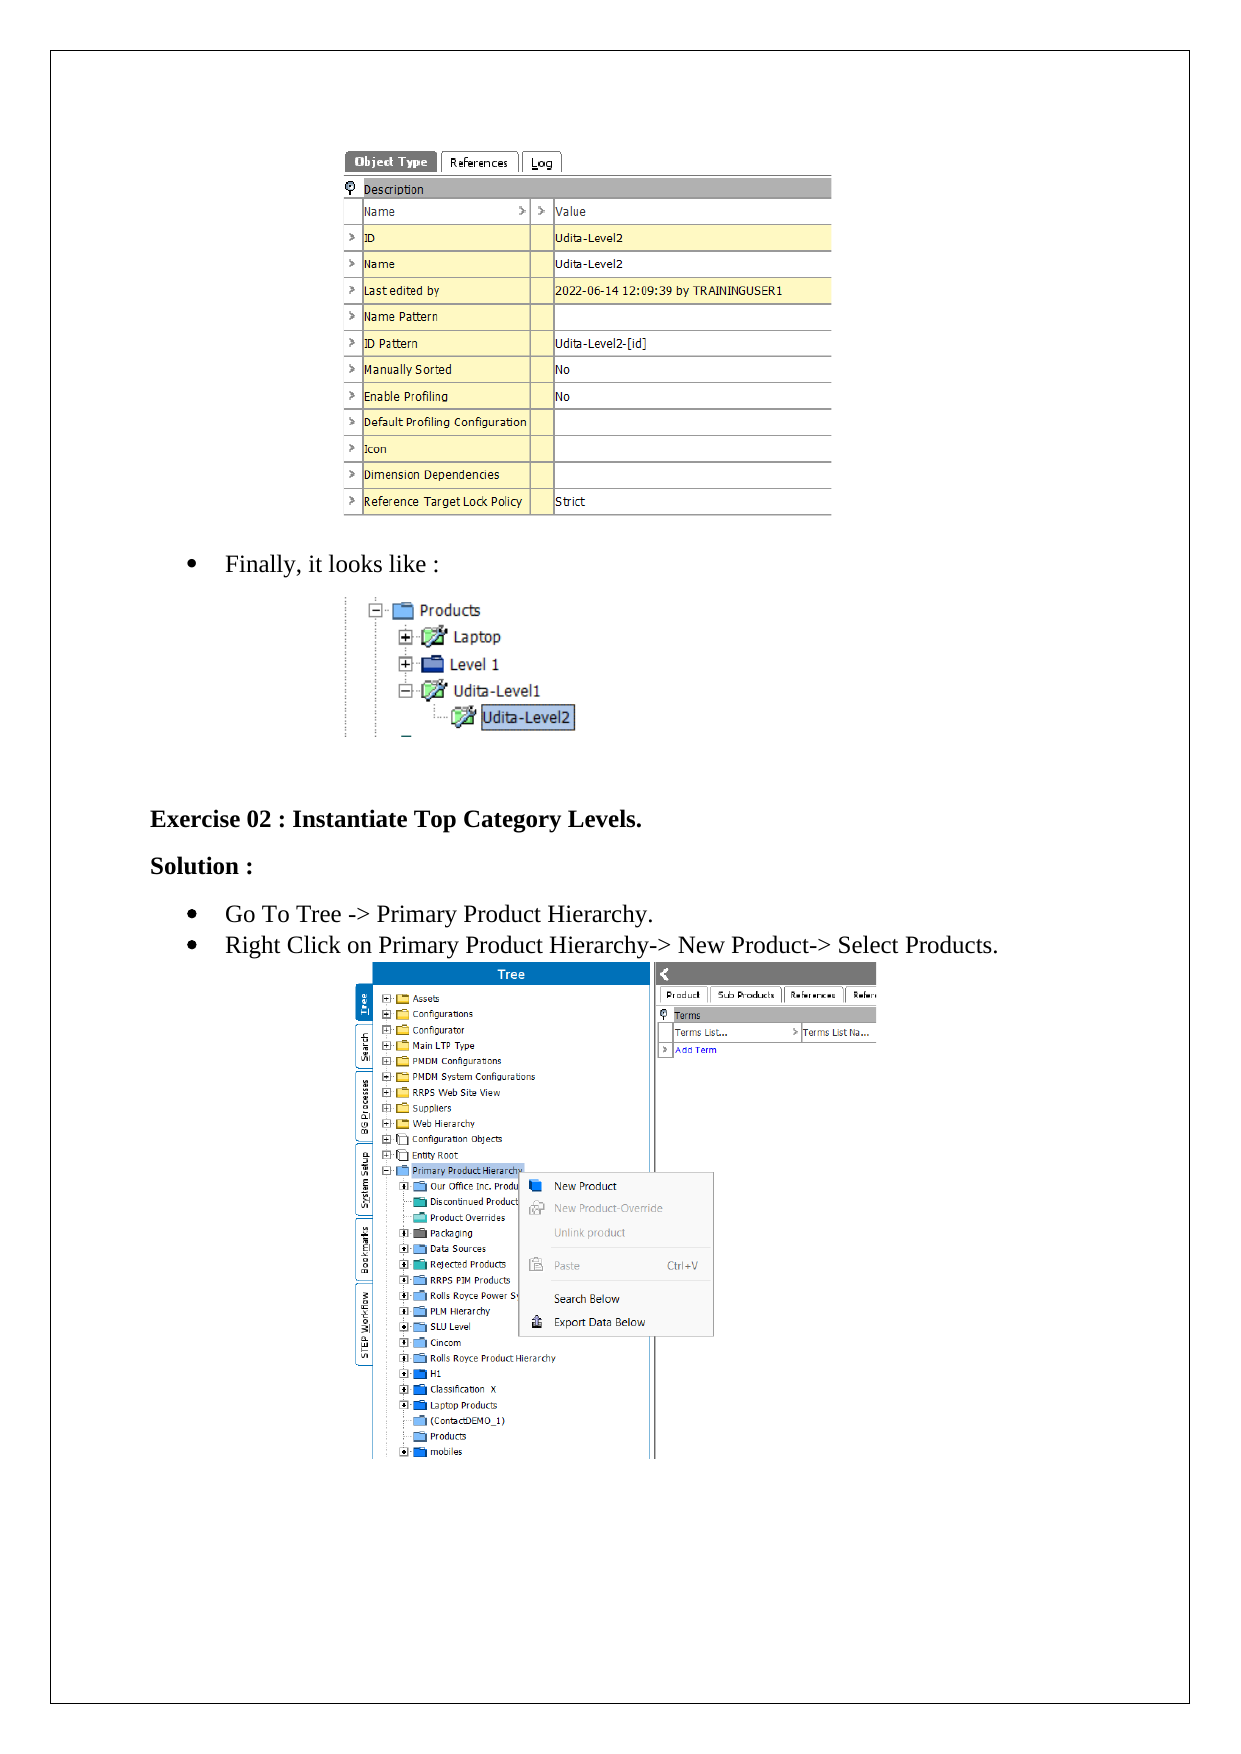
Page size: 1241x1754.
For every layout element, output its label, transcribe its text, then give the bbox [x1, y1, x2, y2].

text Exercise 02 : Instantiate Top Category Levels. [150, 804, 1090, 832]
picture [325, 597, 644, 737]
list Finally, it looks like : [187, 549, 1090, 578]
text Solution : [150, 851, 1090, 880]
list Right Click on Primary Product Hierarchy-> New Product-> Select Products. [187, 930, 1090, 959]
picture [343, 150, 832, 516]
picture [350, 961, 877, 1459]
list Go To Tree -> Primary Product Hierarchy. [187, 899, 1090, 928]
